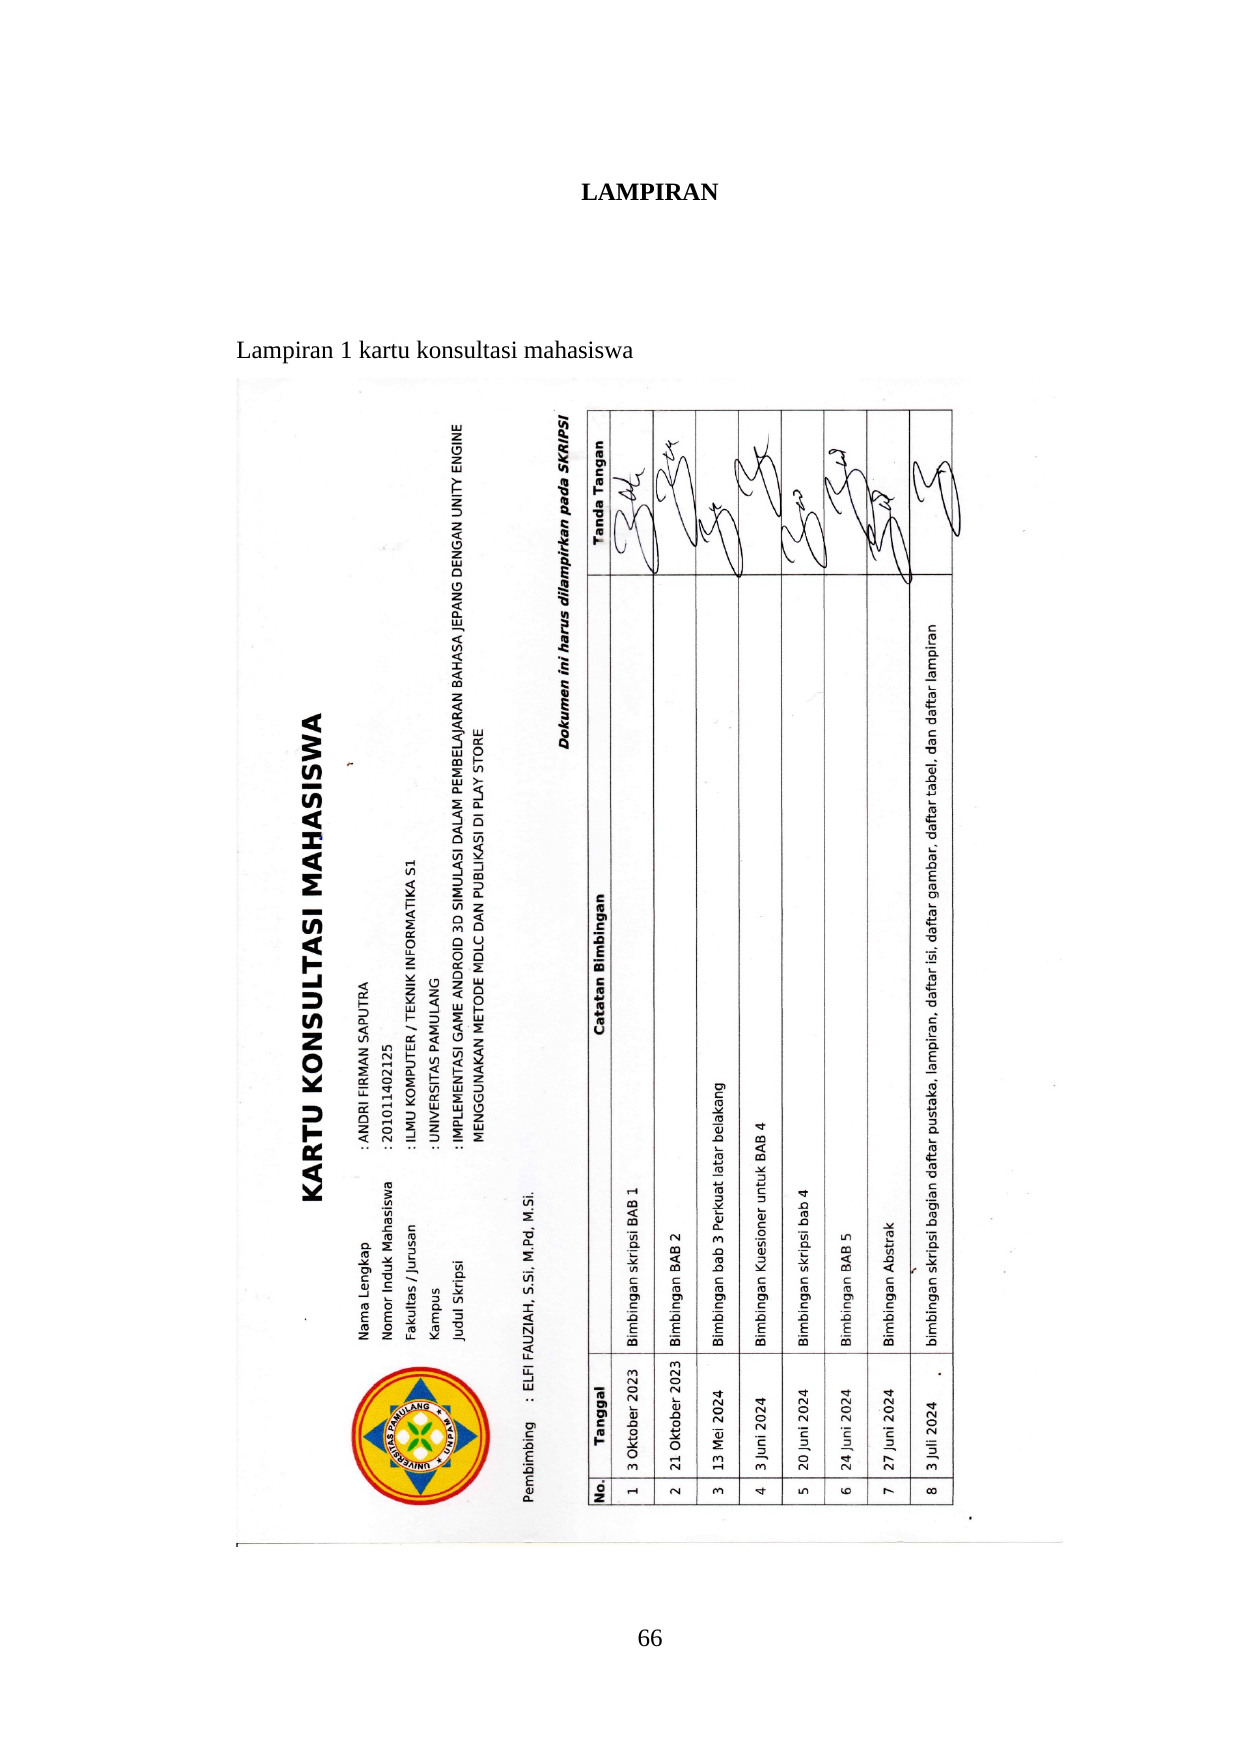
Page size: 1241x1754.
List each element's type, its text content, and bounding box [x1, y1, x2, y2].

picture [236, 378, 1063, 1547]
subtitle LAMPIRAN [236, 177, 1063, 206]
text Lampiran 1 kartu konsultasi mahasiswa [236, 335, 1063, 364]
